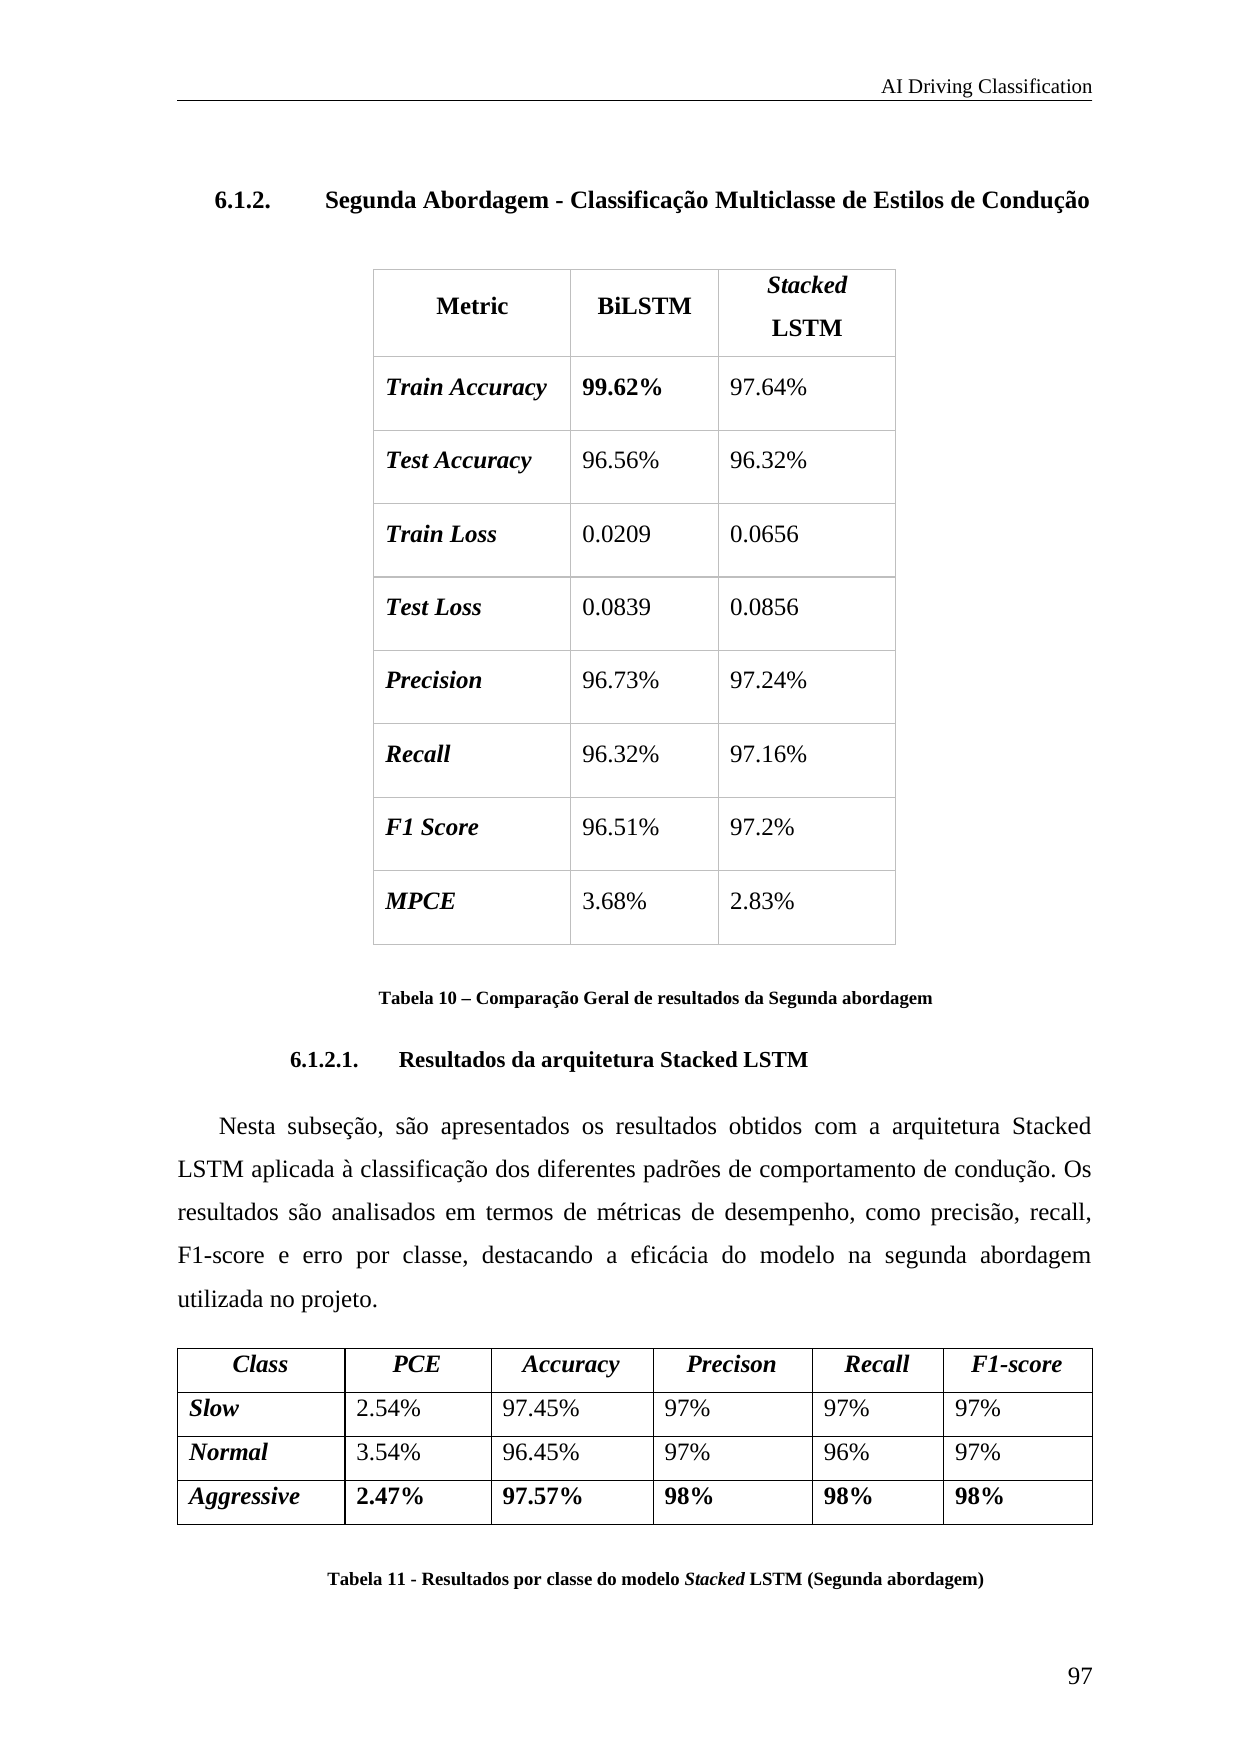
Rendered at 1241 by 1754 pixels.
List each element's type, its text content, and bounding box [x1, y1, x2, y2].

text Tabela 10 – Comparação Geral de resultados da Segunda abordagem [177, 987, 1092, 1008]
table_cell 96.73% [571, 651, 718, 723]
table_cell 97.24% [719, 651, 895, 723]
table_cell 97.45% [492, 1393, 653, 1436]
table_cell 96.32% [719, 431, 895, 503]
table_cell Train Loss [374, 504, 570, 576]
table_cell 97% [944, 1437, 1092, 1480]
table_cell Train Accuracy [374, 357, 570, 429]
table_header BiLSTM [571, 270, 718, 356]
table_cell Test Accuracy [374, 431, 570, 503]
text Nesta subseção, são apresentados os resultados obtidos com a arquitetura Stacked LSTM aplicada à classificação dos diferentes padrões de comportamento de condução. Os resultados são analisados em termos de métricas de desempenho, como precisão, recall, F1-score e erro por classe, destacando a eficácia do modelo na segunda abordagem utilizada no projeto. [177, 1111, 1092, 1312]
table_cell Test Loss [374, 578, 570, 650]
table_header Stacked LSTM [719, 270, 895, 356]
table_cell 97.64% [719, 357, 895, 429]
table_cell 0.0656 [719, 504, 895, 576]
table_cell 96.56% [571, 431, 718, 503]
table_cell 2.47% [346, 1481, 491, 1524]
table_cell 0.0209 [571, 504, 718, 576]
table_header Metric [374, 270, 570, 356]
table_cell 96% [813, 1437, 943, 1480]
table_cell 97% [813, 1393, 943, 1436]
table_header Recall [813, 1349, 943, 1392]
table_cell 98% [654, 1481, 812, 1524]
table_header Precison [654, 1349, 812, 1392]
table_cell Precision [374, 651, 570, 723]
table_cell 96.51% [571, 798, 718, 870]
table_cell 3.68% [571, 871, 718, 943]
table_cell 0.0839 [571, 578, 718, 650]
table_cell Aggressive [178, 1481, 344, 1524]
text Tabela 11 - Resultados por classe do modelo Stacked LSTM (Segunda abordagem) [177, 1567, 1092, 1589]
table_cell MPCE [374, 871, 570, 943]
table_cell Recall [374, 724, 570, 797]
table_cell 97.16% [719, 724, 895, 797]
table_cell 98% [813, 1481, 943, 1524]
table_cell 2.83% [719, 871, 895, 943]
table_cell 97% [654, 1437, 812, 1480]
table_cell 99.62% [571, 357, 718, 429]
table_cell 0.0856 [719, 578, 895, 650]
subtitle Resultados da arquitetura Stacked LSTM [290, 1046, 1092, 1072]
table_cell 96.45% [492, 1437, 653, 1480]
table_header Accuracy [492, 1349, 653, 1392]
table_header F1-score [944, 1349, 1092, 1392]
table_cell Normal [178, 1437, 344, 1480]
table_cell Slow [178, 1393, 344, 1436]
table_cell 2.54% [346, 1393, 491, 1436]
table_header Class [178, 1349, 344, 1392]
table_cell F1 Score [374, 798, 570, 870]
table_cell 97% [944, 1393, 1092, 1436]
table_cell 3.54% [346, 1437, 491, 1480]
table_cell 97.57% [492, 1481, 653, 1524]
table_header PCE [346, 1349, 491, 1392]
table_cell 96.32% [571, 724, 718, 797]
subtitle Segunda Abordagem - Classificação Multiclasse de Estilos de Condução [214, 185, 1092, 214]
table_cell 98% [944, 1481, 1092, 1524]
table_cell 97% [654, 1393, 812, 1436]
table_cell 97.2% [719, 798, 895, 870]
